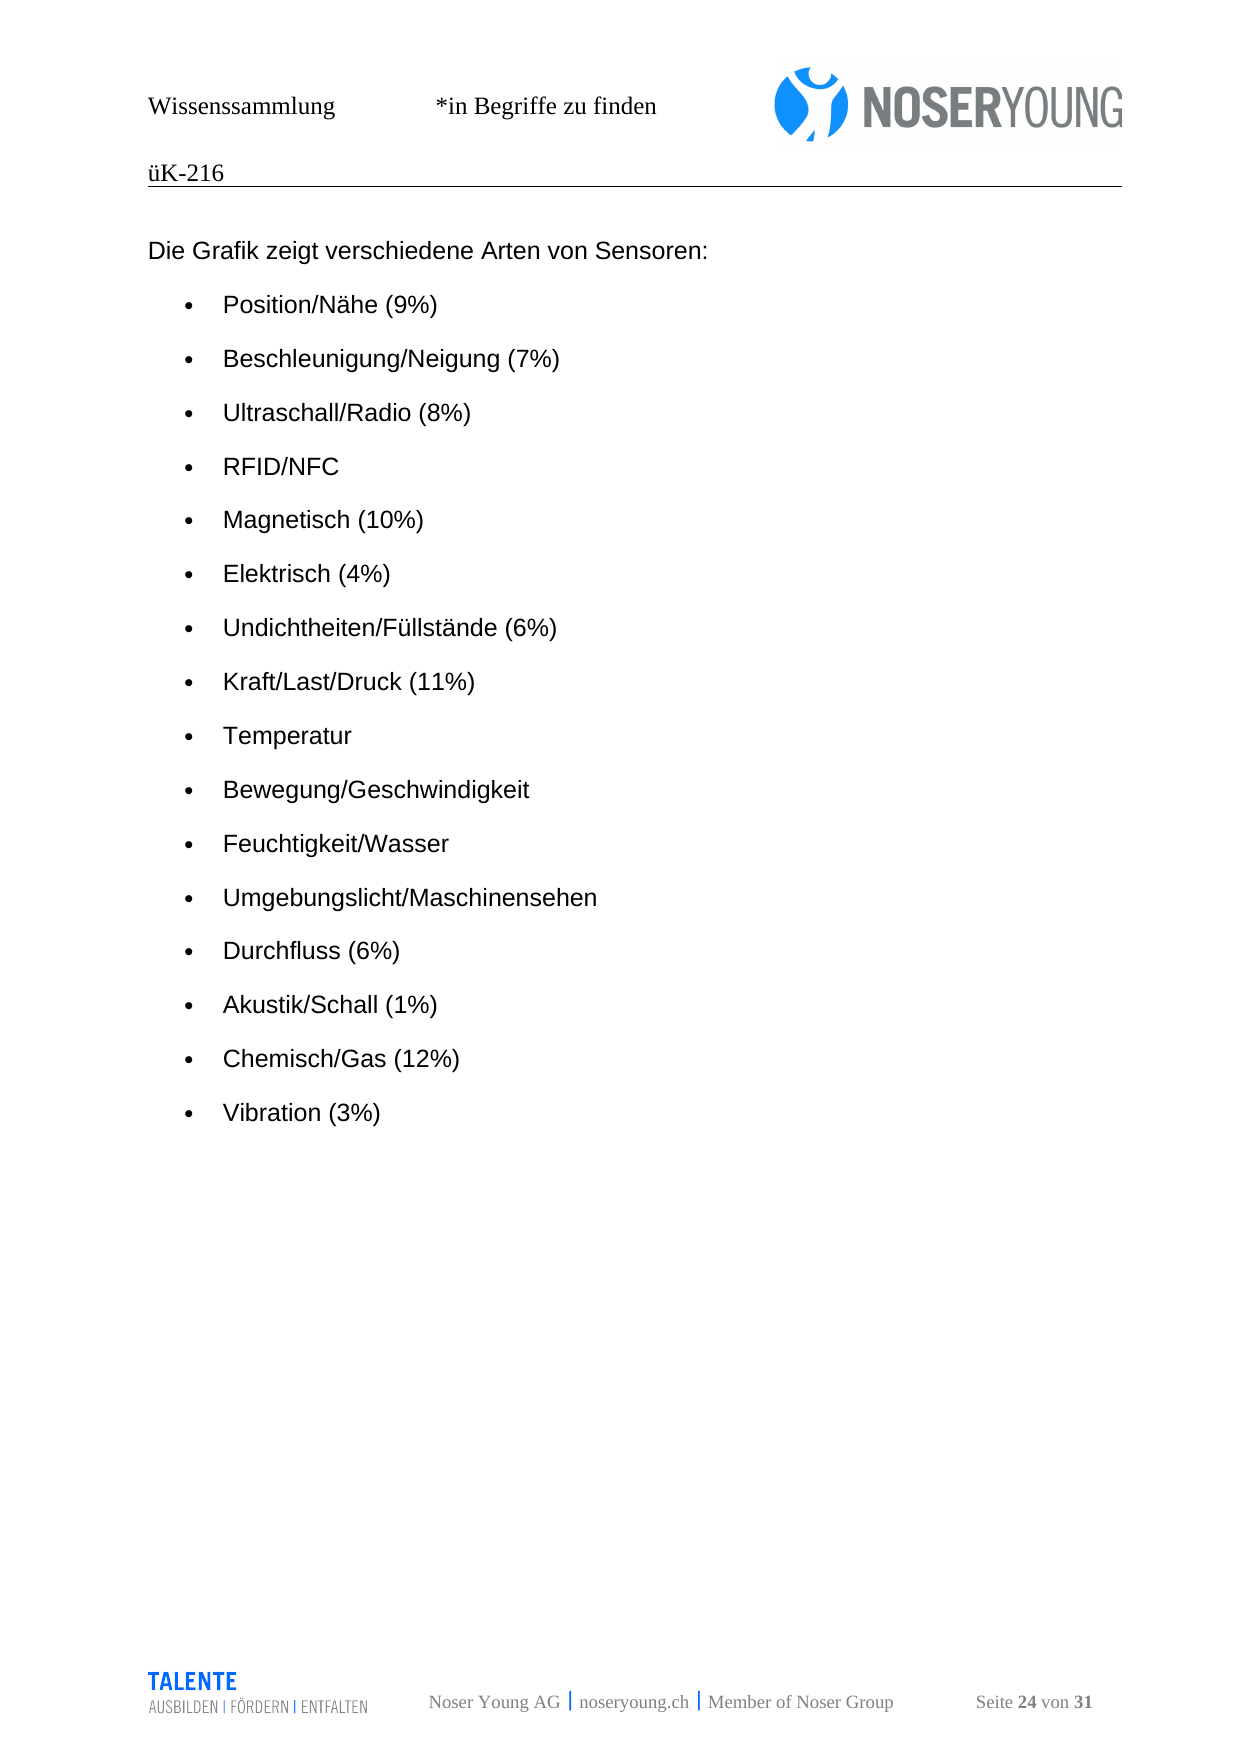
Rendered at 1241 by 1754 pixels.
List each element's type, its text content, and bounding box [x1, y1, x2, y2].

list Elektrisch (4%) [185, 559, 1122, 588]
text Die Grafik zeigt verschiedene Arten von Sensoren: [148, 236, 1122, 265]
list Bewegung/Geschwindigkeit [185, 775, 1122, 803]
list Beschleunigung/Neigung (7%) [185, 344, 1122, 373]
list Akustik/Schall (1%) [185, 990, 1122, 1019]
list Magnetisch (10%) [185, 506, 1122, 534]
list Durchfluss (6%) [185, 936, 1122, 965]
picture [147, 1668, 368, 1717]
list Vibration (3%) [185, 1098, 1122, 1127]
list Umgebungslicht/Maschinensehen [185, 882, 1122, 911]
list RFID/NFC [185, 452, 1122, 480]
list Feuchtigkeit/Wasser [185, 829, 1122, 857]
picture [774, 56, 1123, 152]
list Chemisch/Gas (12%) [185, 1044, 1122, 1073]
list Position/Nähe (9%) [185, 290, 1122, 319]
list Undichtheiten/Füllstände (6%) [185, 613, 1122, 642]
list Temperatur [185, 721, 1122, 750]
list Kraft/Last/Druck (11%) [185, 667, 1122, 696]
list Ultraschall/Radio (8%) [185, 398, 1122, 427]
